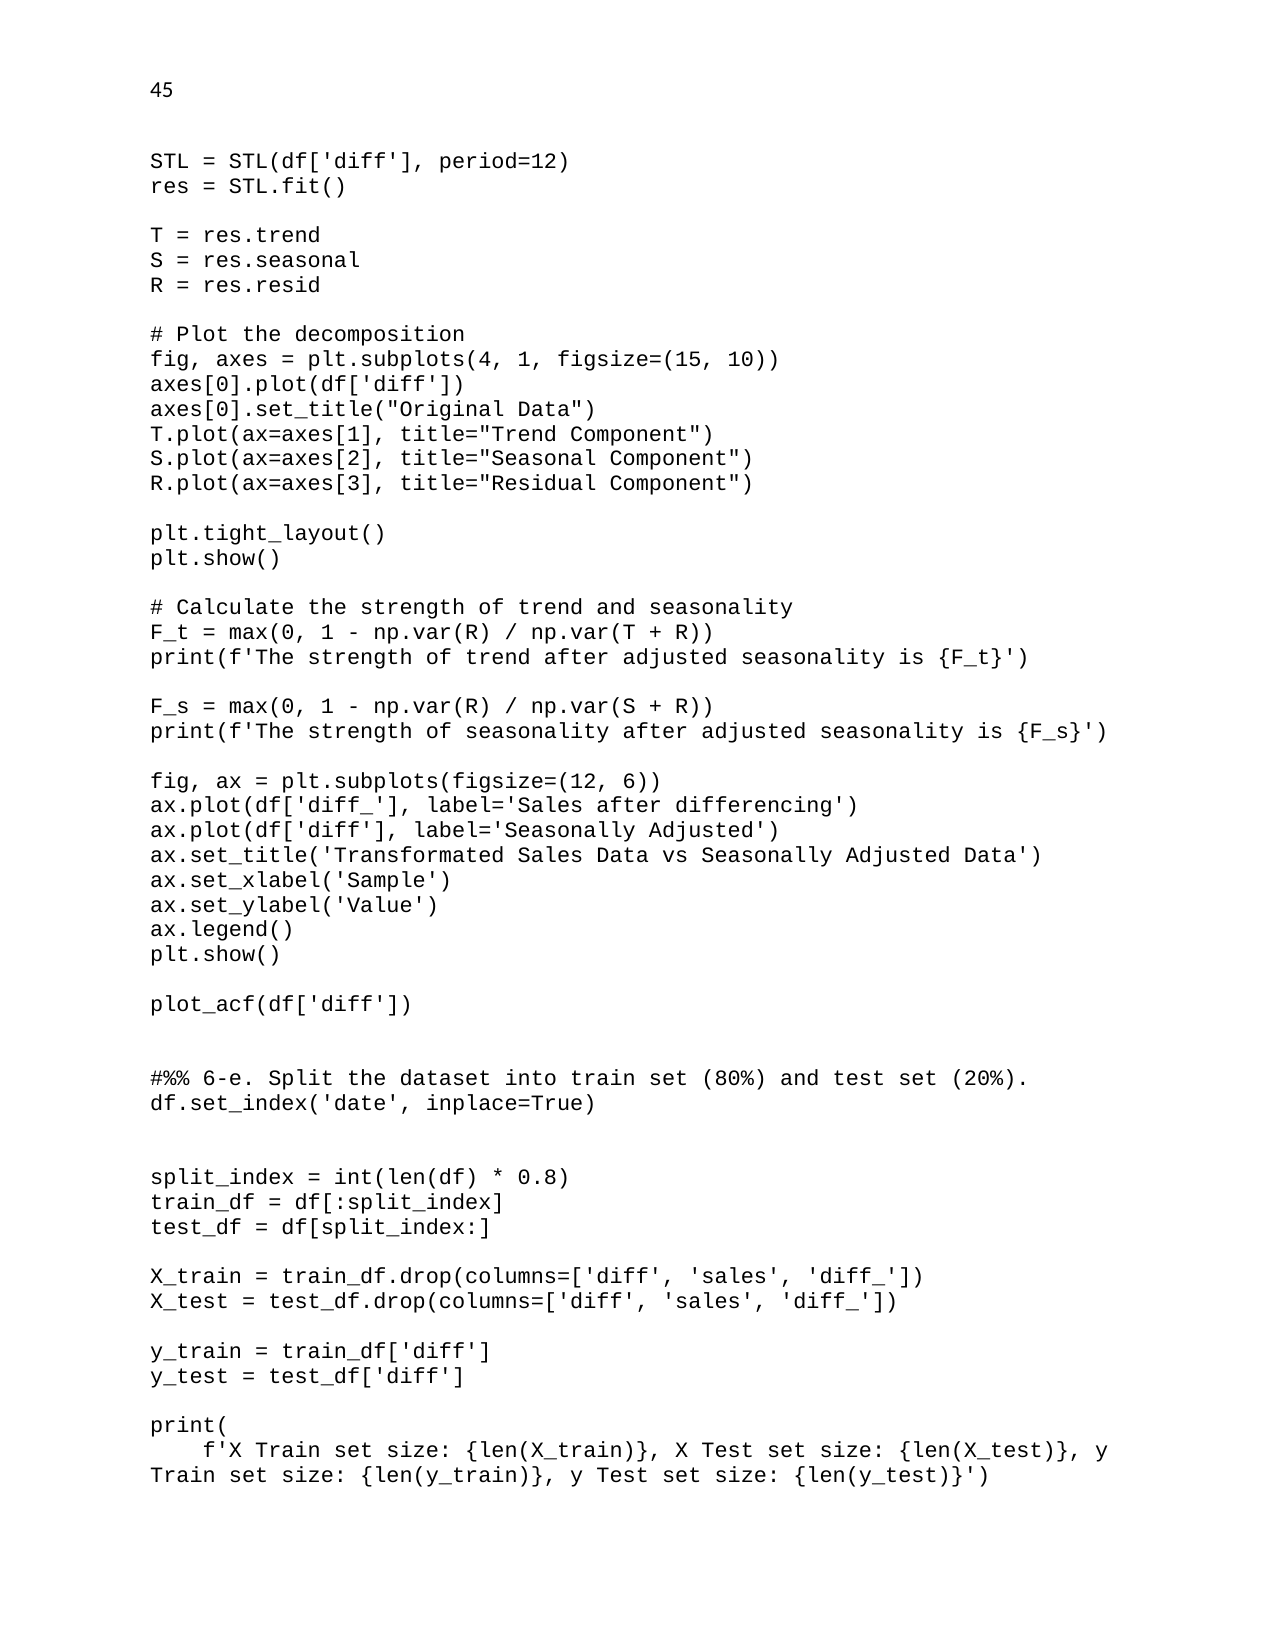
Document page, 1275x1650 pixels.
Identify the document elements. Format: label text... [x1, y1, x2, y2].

text T.plot(ax=axes[1], title="Trend Component") [150, 423, 1125, 447]
text R.plot(ax=axes[3], title="Residual Component") [150, 472, 1125, 497]
text ax.set_xlabel('Sample') [150, 869, 1125, 894]
text S.plot(ax=axes[2], title="Seasonal Component") [150, 447, 1125, 472]
text ax.plot(df['diff'], label='Seasonally Adjusted') [150, 819, 1125, 844]
text T = res.trend [150, 224, 1125, 249]
text ax.set_title('Transformated Sales Data vs Seasonally Adjusted Data') [150, 844, 1125, 869]
text F_t = max(0, 1 - np.var(R) / np.var(T + R)) [150, 621, 1125, 646]
text # Plot the decomposition [150, 323, 1125, 348]
text split_index = int(len(df) * 0.8) [150, 1166, 1125, 1191]
text print( [150, 1414, 1125, 1439]
text axes[0].plot(df['diff']) [150, 373, 1125, 398]
text print(f'The strength of trend after adjusted seasonality is {F_t}') [150, 646, 1125, 671]
text # Calculate the strength of trend and seasonality [150, 596, 1125, 621]
text #%% 6-e. Split the dataset into train set (80%) and test set (20%). [150, 1067, 1125, 1092]
text F_s = max(0, 1 - np.var(R) / np.var(S + R)) [150, 695, 1125, 720]
text X_test = test_df.drop(columns=['diff', 'sales', 'diff_']) [150, 1290, 1125, 1315]
text fig, ax = plt.subplots(figsize=(12, 6)) [150, 770, 1125, 794]
text f'X Train set size: {len(X_train)}, X Test set size: {len(X_test)}, y Train set size: {len(y_train)}, y Test set size: {len(y_test)}') [150, 1439, 1125, 1489]
text plt.show() [150, 547, 1125, 571]
text plt.tight_layout() [150, 522, 1125, 547]
text ax.legend() [150, 918, 1125, 943]
text y_test = test_df['diff'] [150, 1365, 1125, 1389]
text df.set_index('date', inplace=True) [150, 1092, 1125, 1117]
text test_df = df[split_index:] [150, 1216, 1125, 1241]
text y_train = train_df['diff'] [150, 1340, 1125, 1365]
text fig, axes = plt.subplots(4, 1, figsize=(15, 10)) [150, 348, 1125, 373]
text res = STL.fit() [150, 175, 1125, 199]
text plot_acf(df['diff']) [150, 993, 1125, 1018]
text ax.set_ylabel('Value') [150, 894, 1125, 918]
text print(f'The strength of seasonality after adjusted seasonality is {F_s}') [150, 720, 1125, 745]
text R = res.resid [150, 274, 1125, 299]
text STL = STL(df['diff'], period=12) [150, 150, 1125, 175]
text axes[0].set_title("Original Data") [150, 398, 1125, 423]
text train_df = df[:split_index] [150, 1191, 1125, 1216]
text plt.show() [150, 943, 1125, 968]
text ax.plot(df['diff_'], label='Sales after differencing') [150, 794, 1125, 819]
text S = res.seasonal [150, 249, 1125, 274]
text X_train = train_df.drop(columns=['diff', 'sales', 'diff_']) [150, 1266, 1125, 1290]
